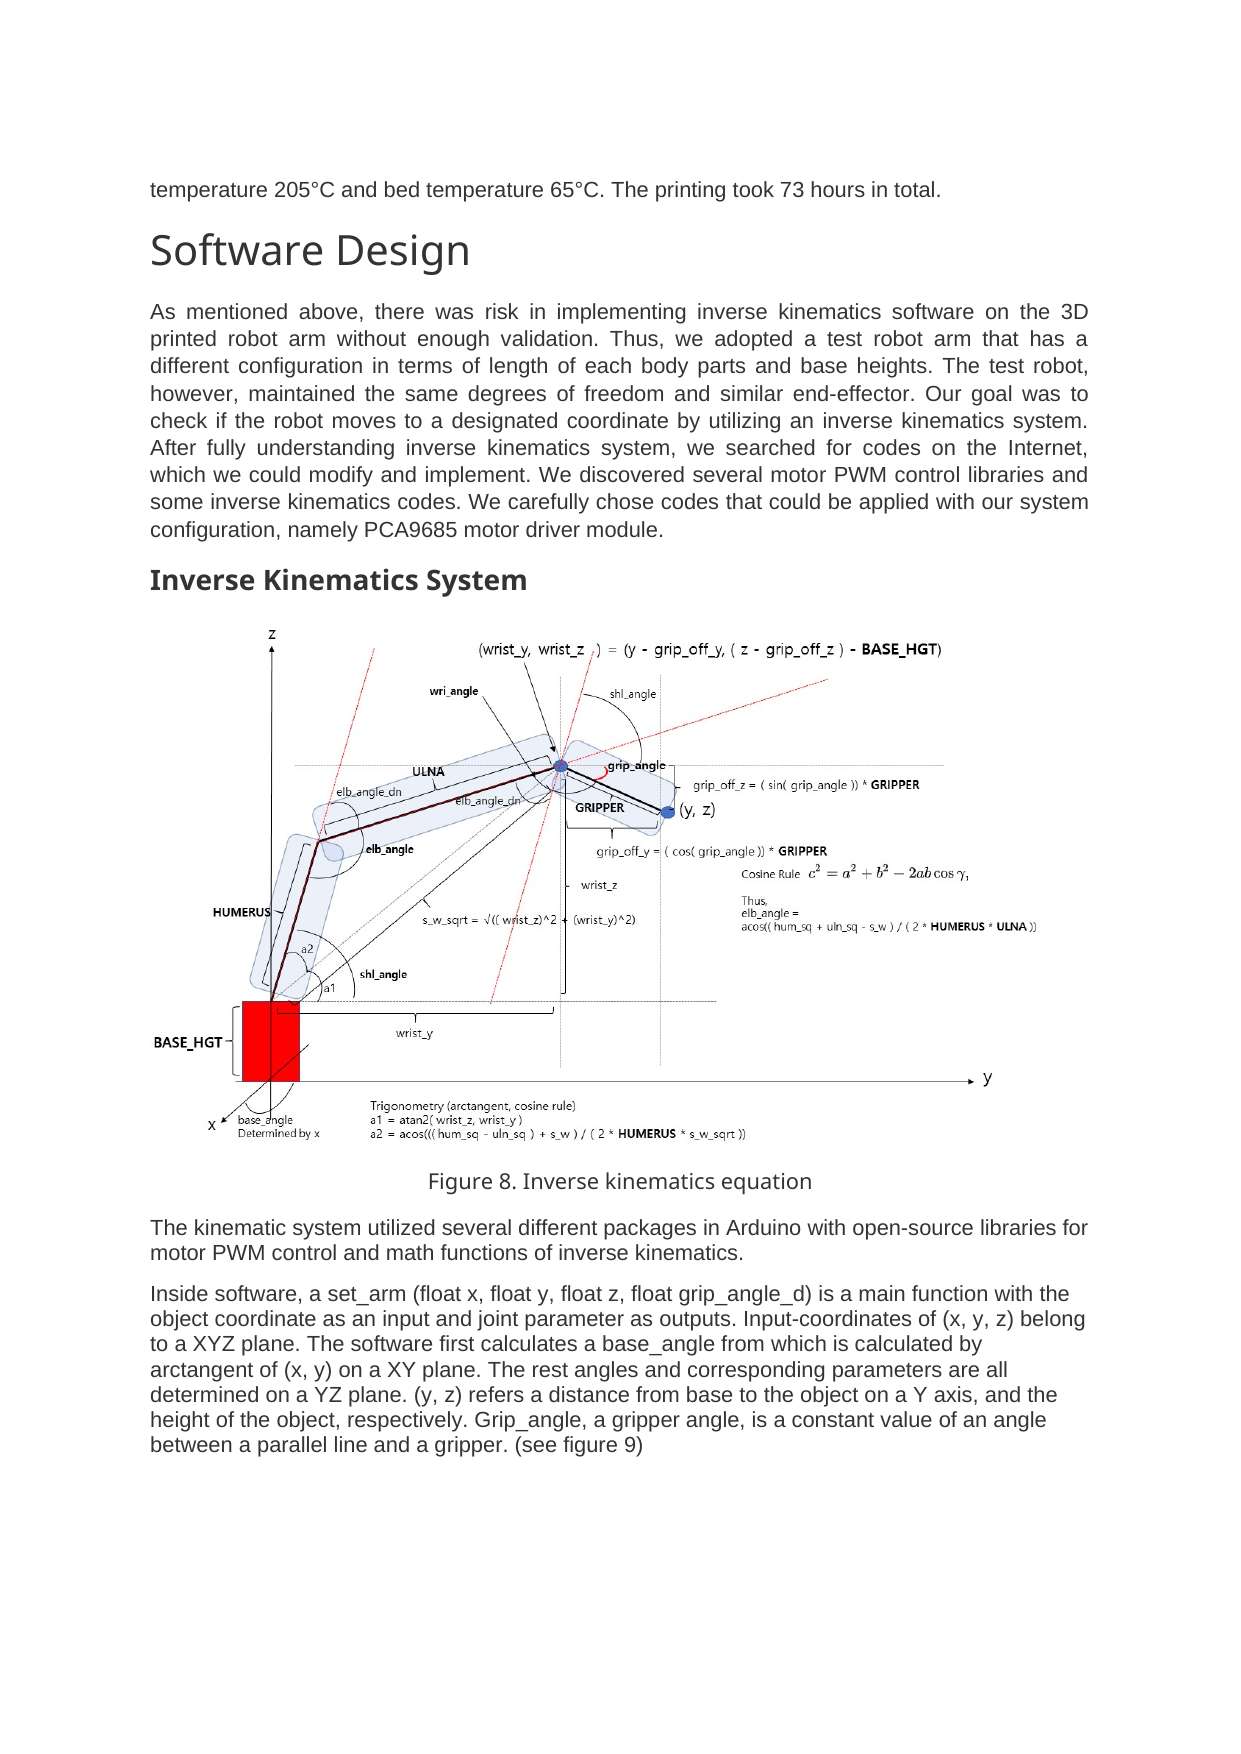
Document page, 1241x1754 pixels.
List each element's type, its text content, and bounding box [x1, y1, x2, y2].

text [150, 177, 1090, 202]
text Figure 8. Inverse kinematics equation [150, 1166, 1090, 1196]
picture [150, 618, 1091, 1148]
text The kinematic system utilized several different packages in Arduino with open-source libraries for motor PWM control and math functions of inverse kinematics. [150, 1215, 1090, 1265]
text As mentioned above, there was risk in implementing inverse kinematics software on the 3D printed robot arm without enough validation. Thus, we adopted a test robot arm that has a different configuration in terms of length of each body parts and base heights. The test robot, however, maintained the same degrees of freedom and similar end-effector. Our goal was to check if the robot moves to a designated coordinate by utilizing an inverse kinematics system. After fully understanding inverse kinematics system, we searched for codes on the Internet, which we could modify and implement. We discovered several motor PWM control libraries and some inverse kinematics codes. We carefully chose codes that could be applied with our system configuration, namely PCA9685 motor driver module. [150, 299, 1090, 542]
text Software Design [150, 221, 1090, 278]
text Inverse Kinematics System [150, 560, 1090, 599]
text Inside software, a set_arm (float x, float y, float z, float grip_angle_d) is a main function with the object coordinate as an input and joint parameter as outputs. Input-coordinates of (x, y, z) belong to a XYZ plane. The software first calculates a base_angle from which is calculated by arctangent of (x, y) on a XY plane. The rest angles and corresponding parameters are all determined on a YZ plane. (y, z) refers a distance from base to the object on a Y axis, and the height of the object, respectively. Grip_angle, a gripper angle, is a constant value of an angle between a parallel line and a gripper. (see figure 9) [150, 1281, 1090, 1457]
